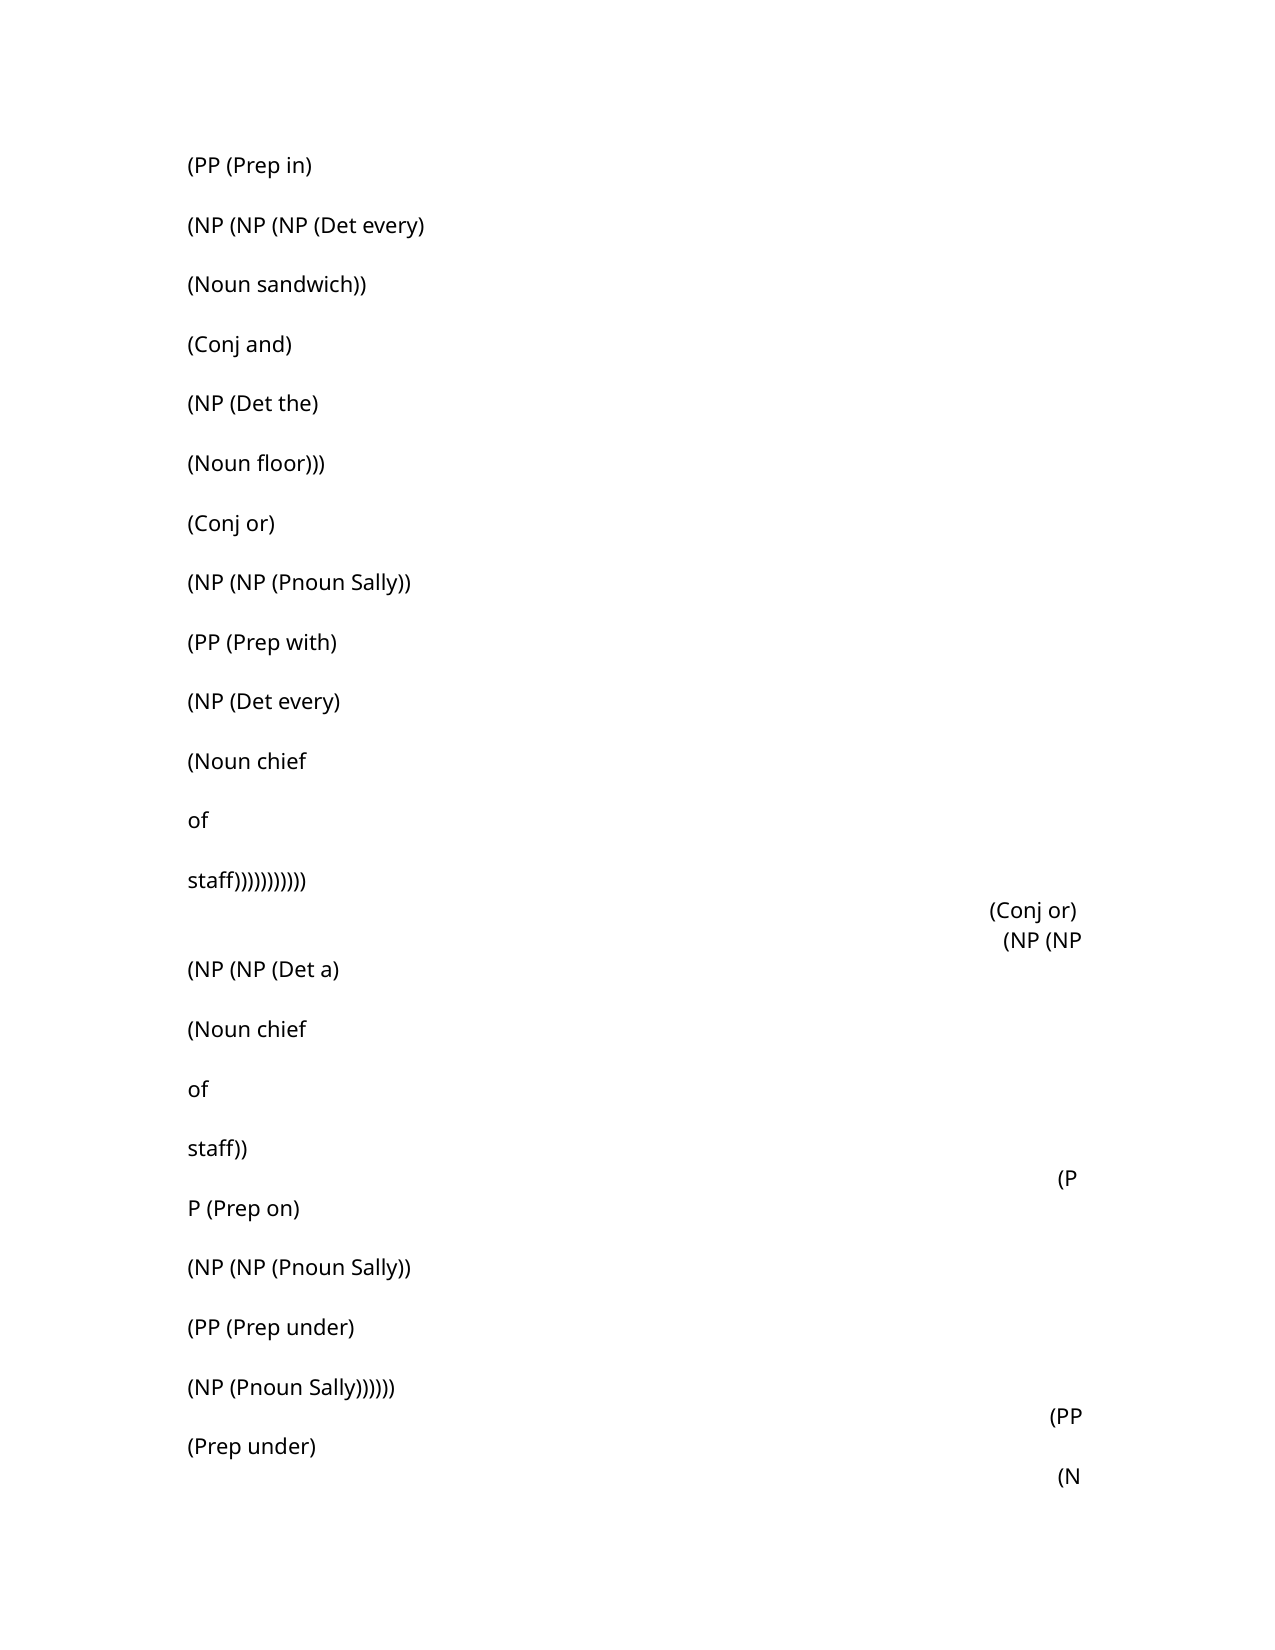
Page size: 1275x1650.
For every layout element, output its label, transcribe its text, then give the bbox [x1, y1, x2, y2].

text (NP (NP (NP (NP (Det a) [187, 924, 1087, 984]
text (Conj or) [187, 895, 1087, 924]
text staff))))))))))) [187, 835, 1087, 895]
text (NP (Det the) [187, 358, 1087, 418]
text (NP (Det every) [187, 656, 1087, 716]
text (Noun floor))) [187, 418, 1087, 478]
text (NP (NP (NP (Det every) [187, 180, 1087, 239]
text (NP (NP (Pnoun Sally)) [187, 537, 1087, 597]
text (PP (Prep under) [187, 1282, 1087, 1342]
text (Noun sandwich)) [187, 239, 1087, 299]
text (NP (NP (Pnoun Sally)) [187, 1222, 1087, 1282]
text (Conj or) [187, 478, 1087, 537]
text (PP (Prep with) [187, 597, 1087, 656]
text (PP (Prep in) [187, 150, 1087, 180]
text (Noun chief [187, 984, 1087, 1044]
text (Conj and) [187, 299, 1087, 358]
text staff)) [187, 1103, 1087, 1163]
text of [187, 1044, 1087, 1103]
text (PP (Prep under) [187, 1401, 1087, 1461]
text (PP (Prep on) [187, 1163, 1087, 1222]
text (NP (Pnoun Sally)))))) [187, 1342, 1087, 1401]
text (NP (Det every) [187, 1461, 1087, 1491]
text of [187, 776, 1087, 835]
text (Noun chief [187, 716, 1087, 776]
